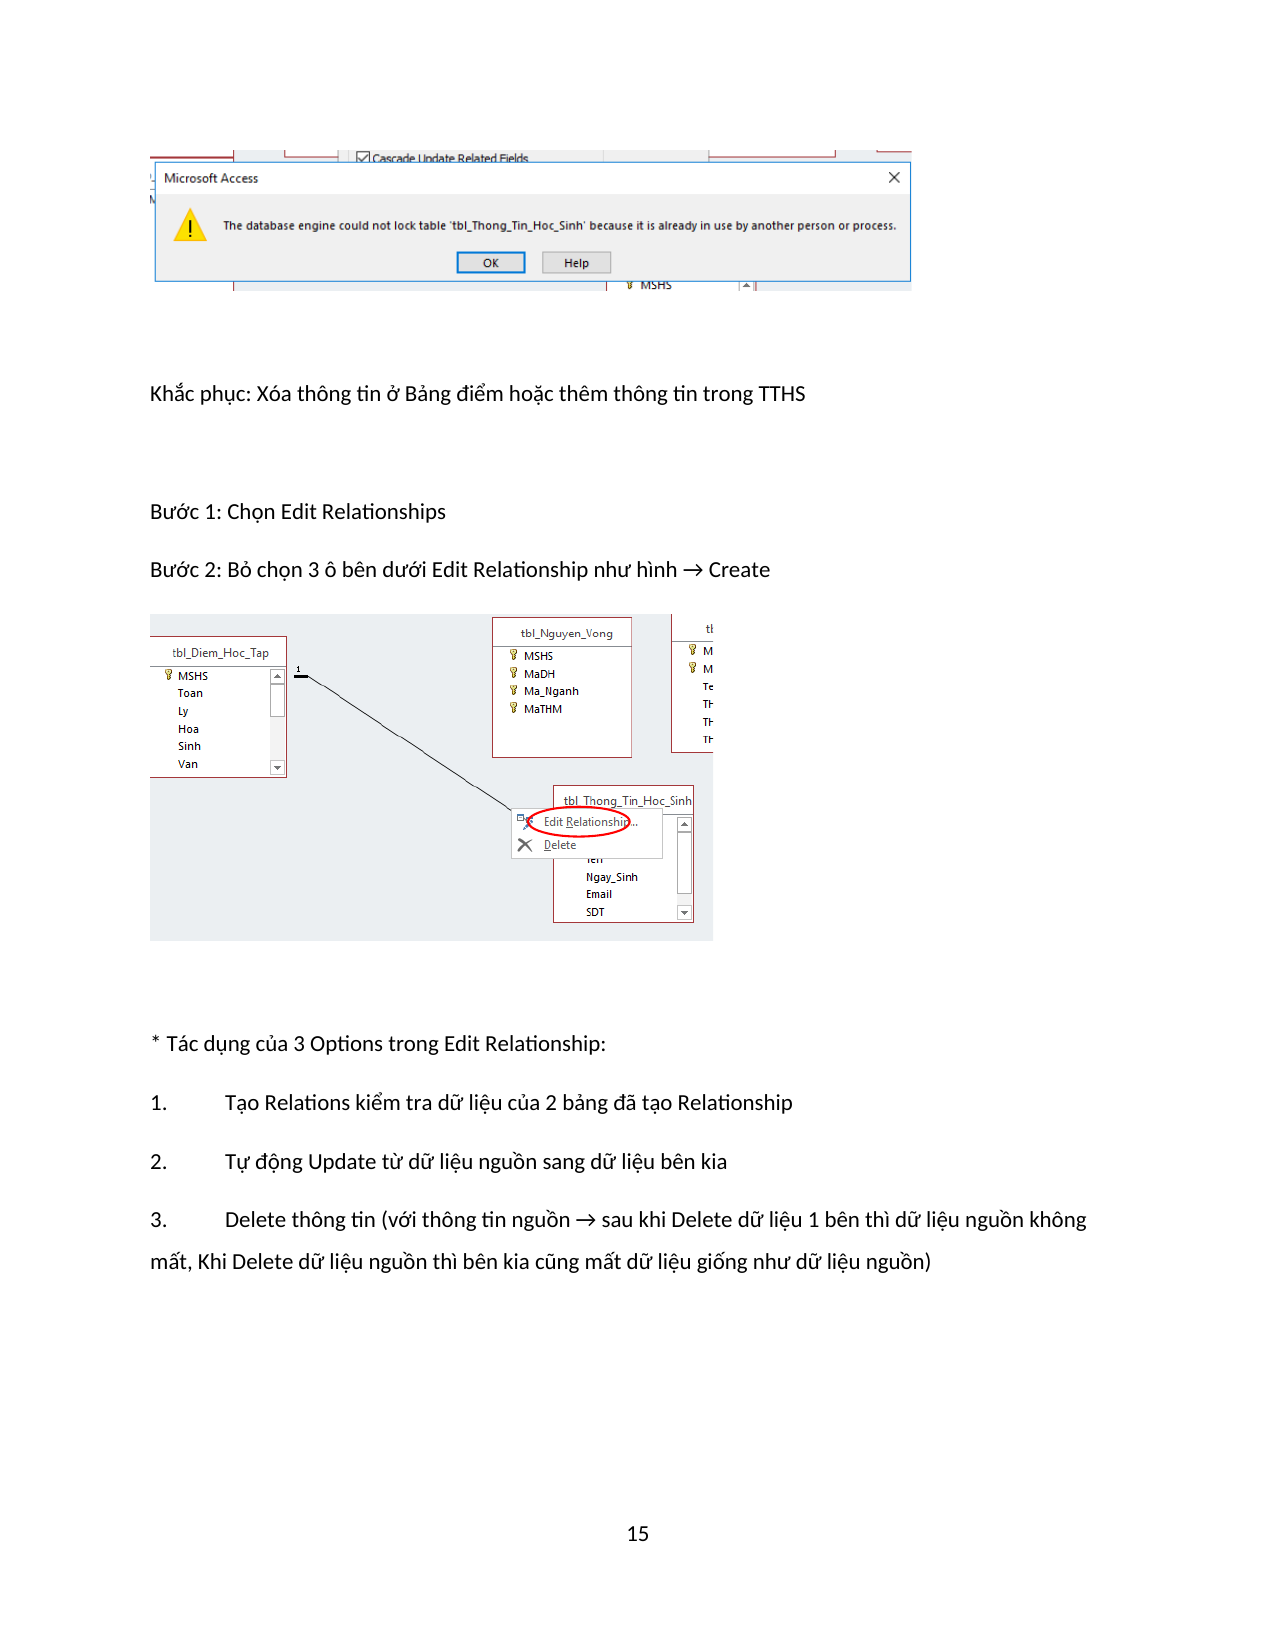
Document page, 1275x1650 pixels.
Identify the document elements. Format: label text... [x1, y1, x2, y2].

text * Tác dụng của 3 Options trong Edit Relationship: [150, 1029, 1125, 1058]
text Bước 1: Chọn Edit Relationships [150, 497, 1125, 525]
picture [150, 614, 714, 941]
text Bước 2: Bỏ chọn 3 ô bên dưới Edit Relationship như hình → Create [150, 556, 1125, 583]
text Khắc phục: Xóa thông tin ở Bảng điểm hoặc thêm thông tin trong TTHS [150, 379, 1125, 408]
text 2. Tự động Update từ dữ liệu nguồn sang dữ liệu bên kia [150, 1147, 1125, 1175]
picture [150, 150, 912, 291]
text 1. Tạo Relations kiểm tra dữ liệu của 2 bảng đã tạo Relationship [150, 1088, 1125, 1116]
text 3. Delete thông tin (với thông tin nguồn → sau khi Delete dữ liệu 1 bên thì dữ liệu nguồn không mất, Khi Delete dữ liệu nguồn thì bên kia cũng mất dữ liệu giống như dữ liệu nguồn) [150, 1206, 1125, 1276]
